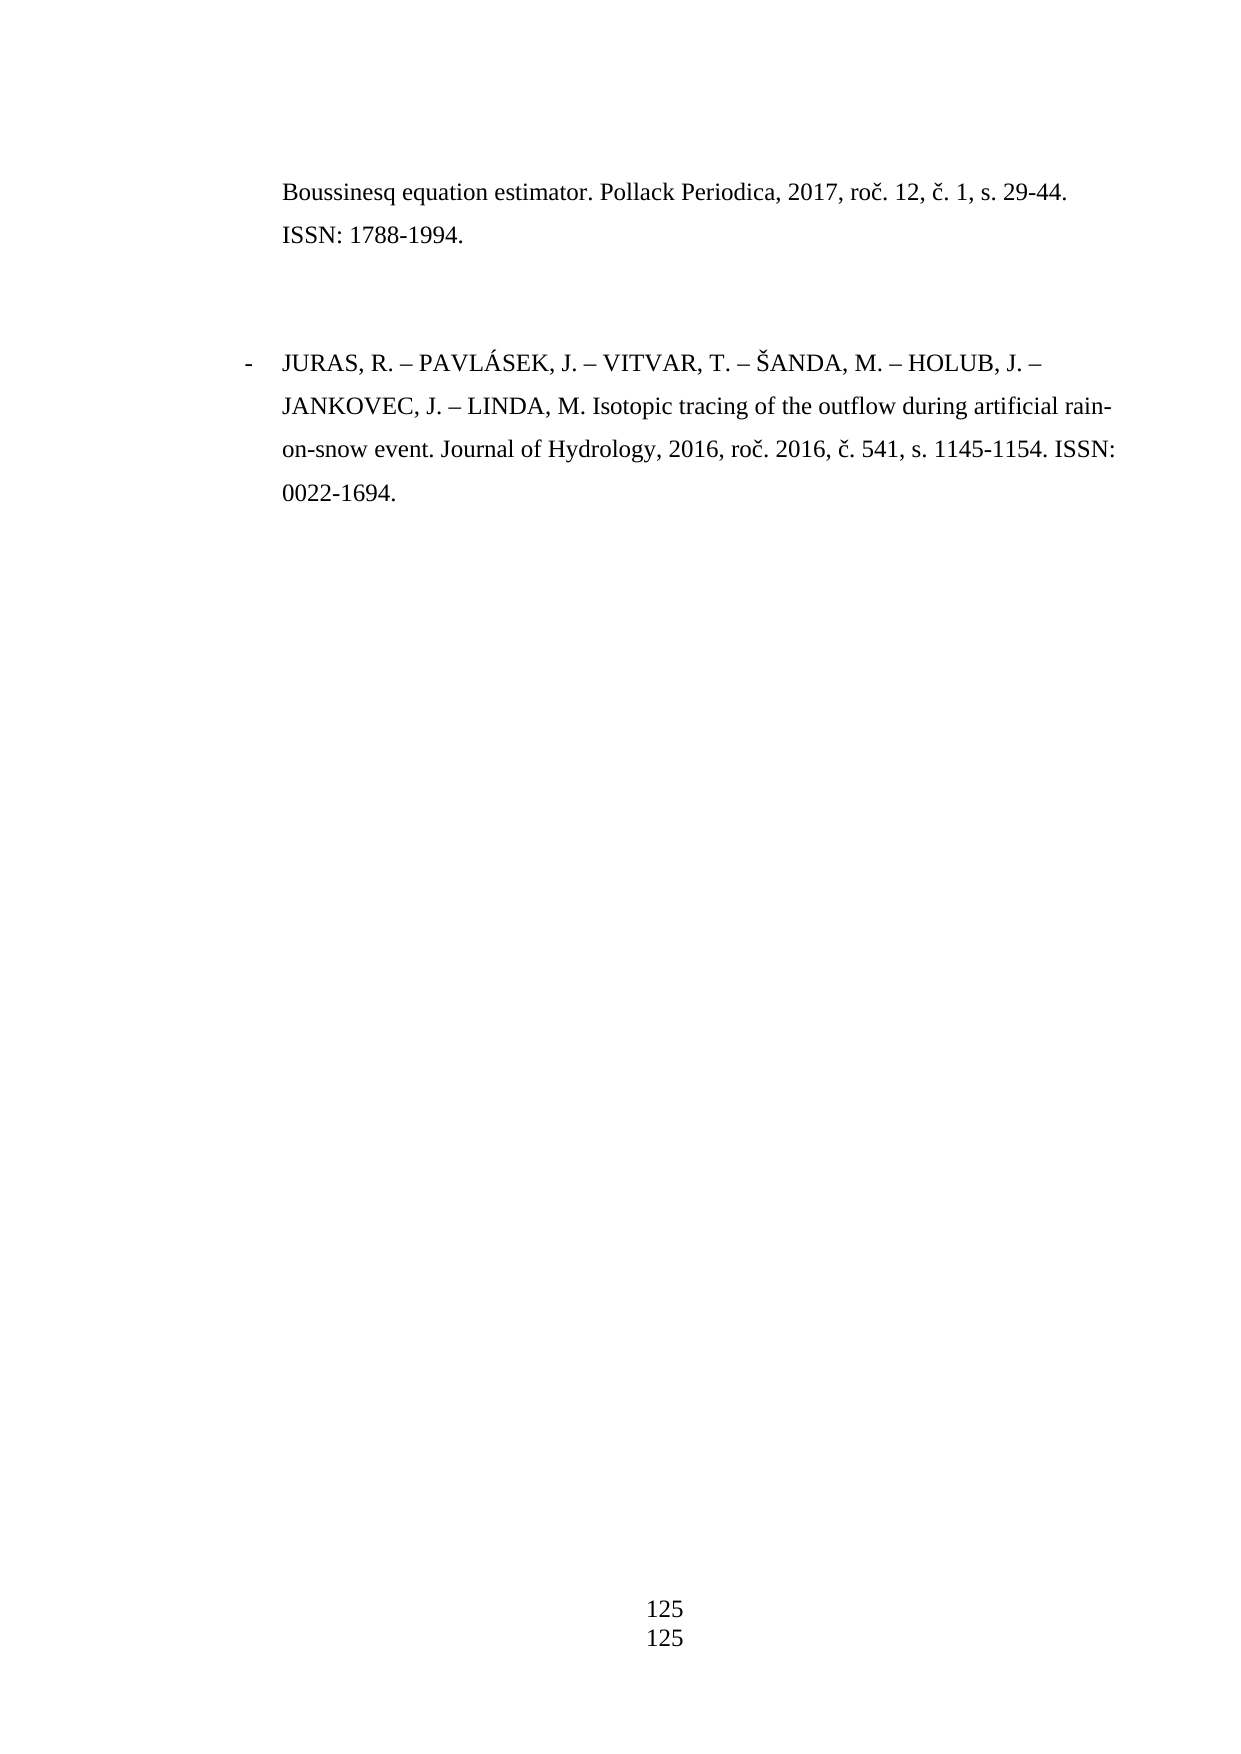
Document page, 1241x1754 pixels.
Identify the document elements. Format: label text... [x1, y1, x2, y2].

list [244, 177, 1122, 249]
list JURAS, R. – PAVLÁSEK, J. – VITVAR, T. – ŠANDA, M. – HOLUB, J. – JANKOVEC, J. – LINDA, M. Isotopic tracing of the outflow during artificial rain-on-snow event. Journal of Hydrology, 2016, roč. 2016, č. 541, s. 1145-1154. ISSN: 0022-1694. [244, 348, 1122, 506]
